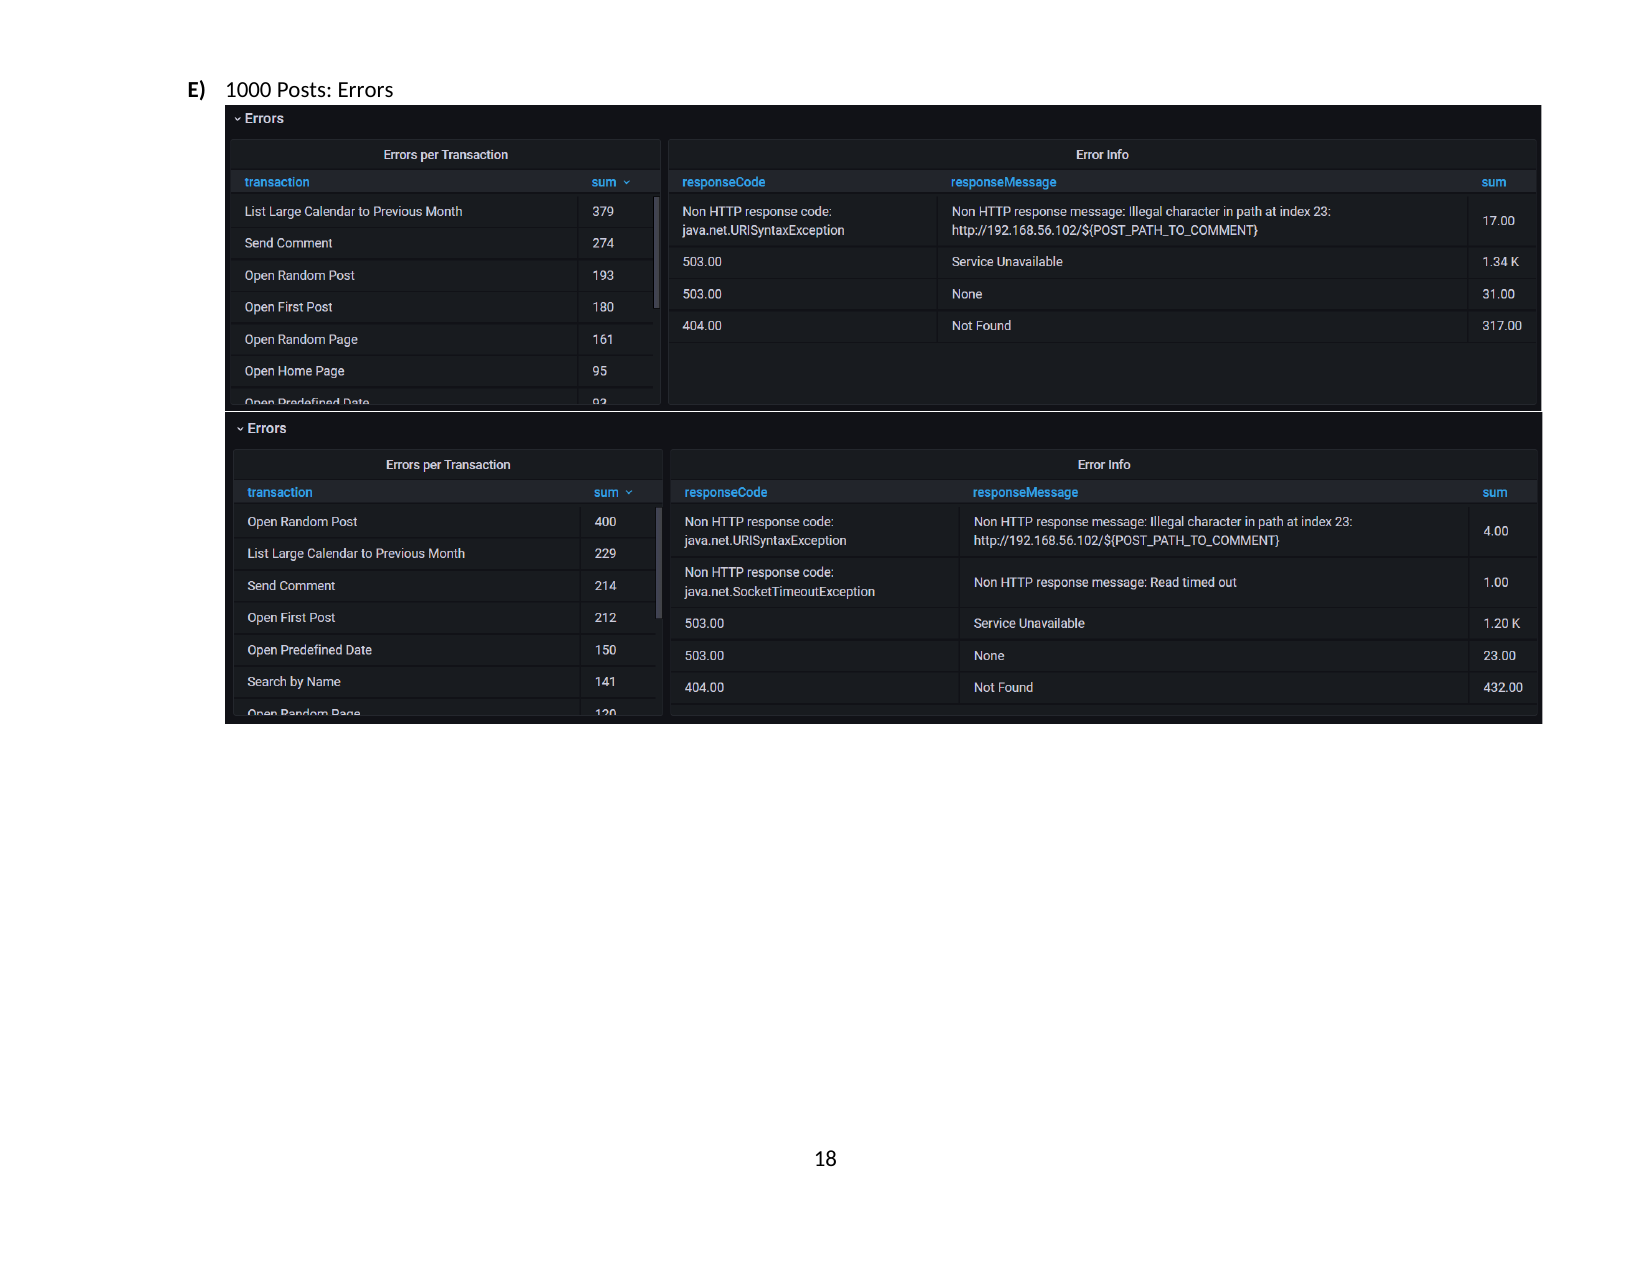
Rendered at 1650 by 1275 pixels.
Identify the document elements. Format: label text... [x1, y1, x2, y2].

picture [225, 412, 1543, 724]
picture [225, 105, 1542, 411]
list 1000 Posts: Errors [187, 75, 1575, 103]
